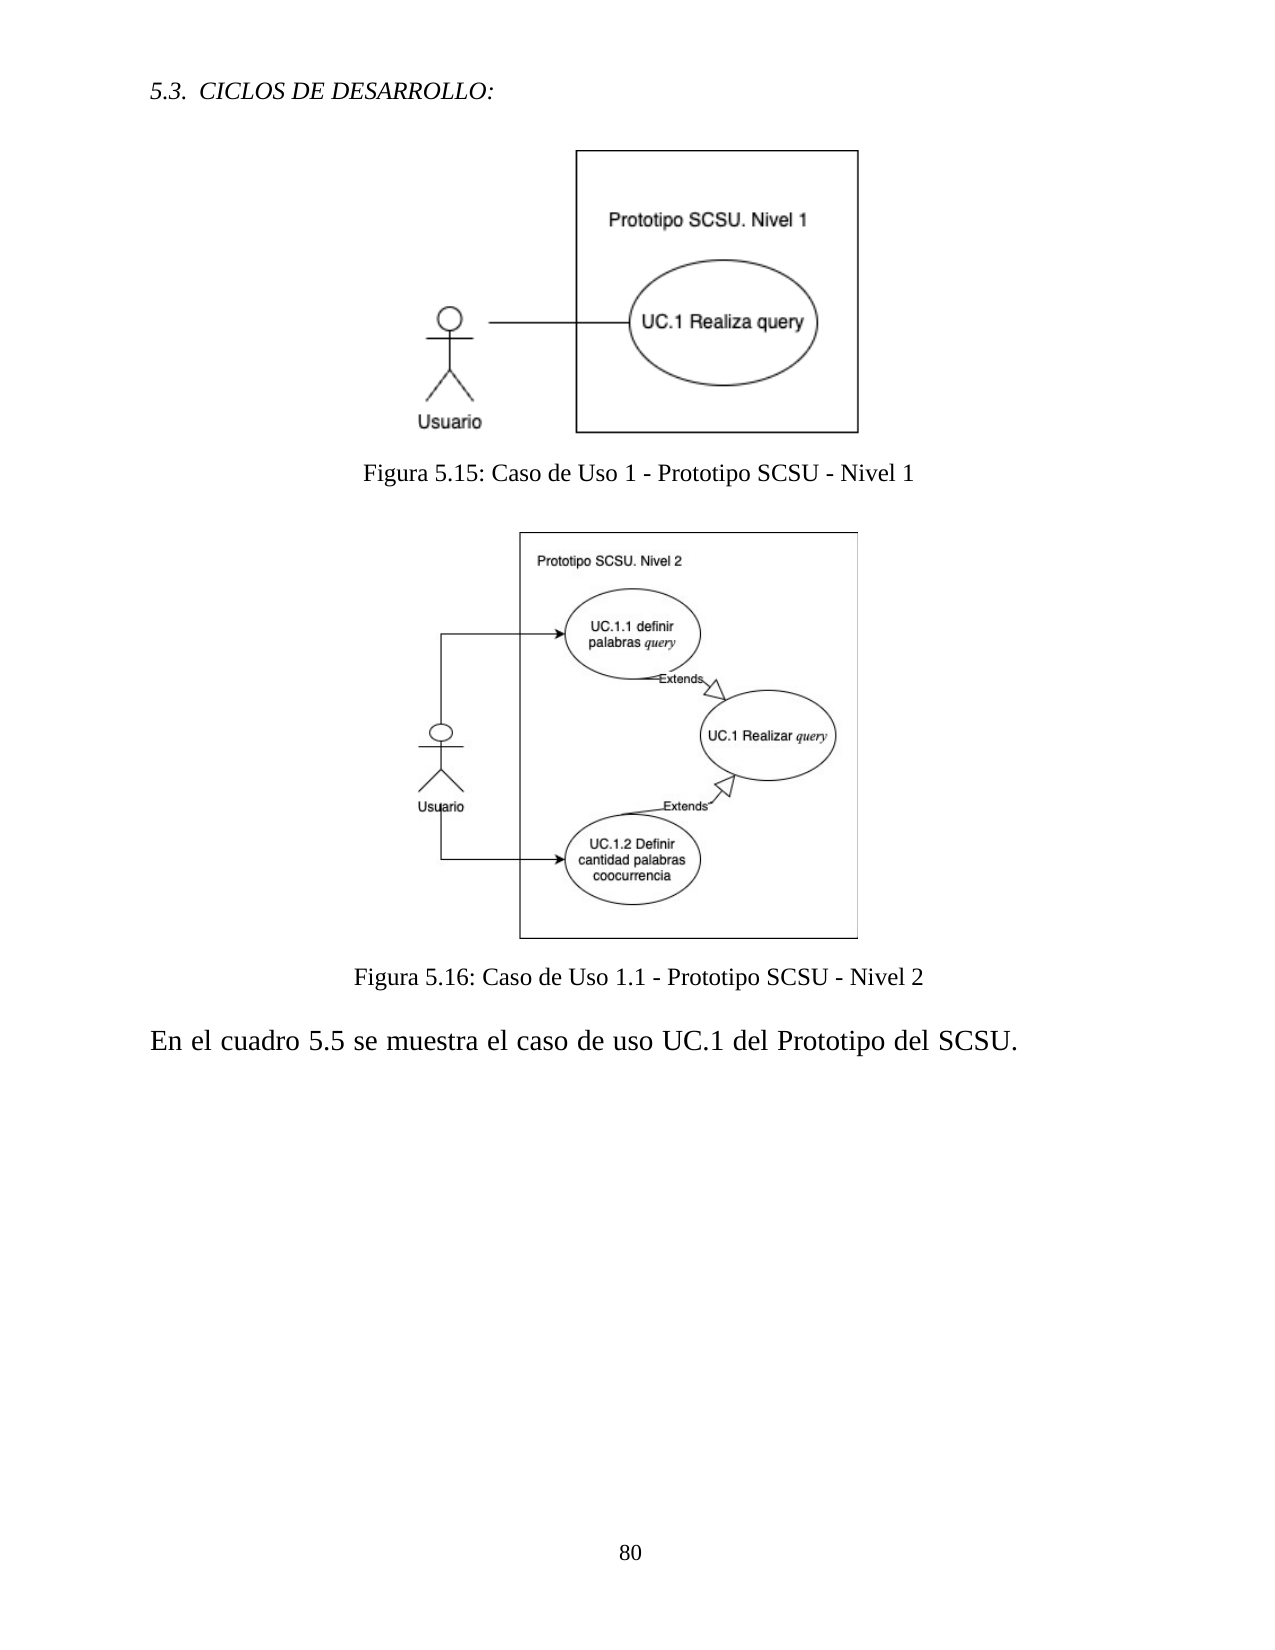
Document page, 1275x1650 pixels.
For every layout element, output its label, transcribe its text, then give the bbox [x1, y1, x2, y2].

picture [418, 150, 859, 435]
text Figura 5.16: Caso de Uso 1.1 - Prototipo SCSU - Nivel 2 [353, 962, 1275, 991]
text 5.3. CICLOS DE DESARROLLO: [150, 76, 1275, 105]
text En el cuadro 5.5 se muestra el caso de uso UC.1 del Prototipo del SCSU. [150, 1023, 1275, 1057]
picture [418, 532, 858, 939]
text Figura 5.15: Caso de Uso 1 - Prototipo SCSU - Nivel 1 [363, 458, 1275, 487]
